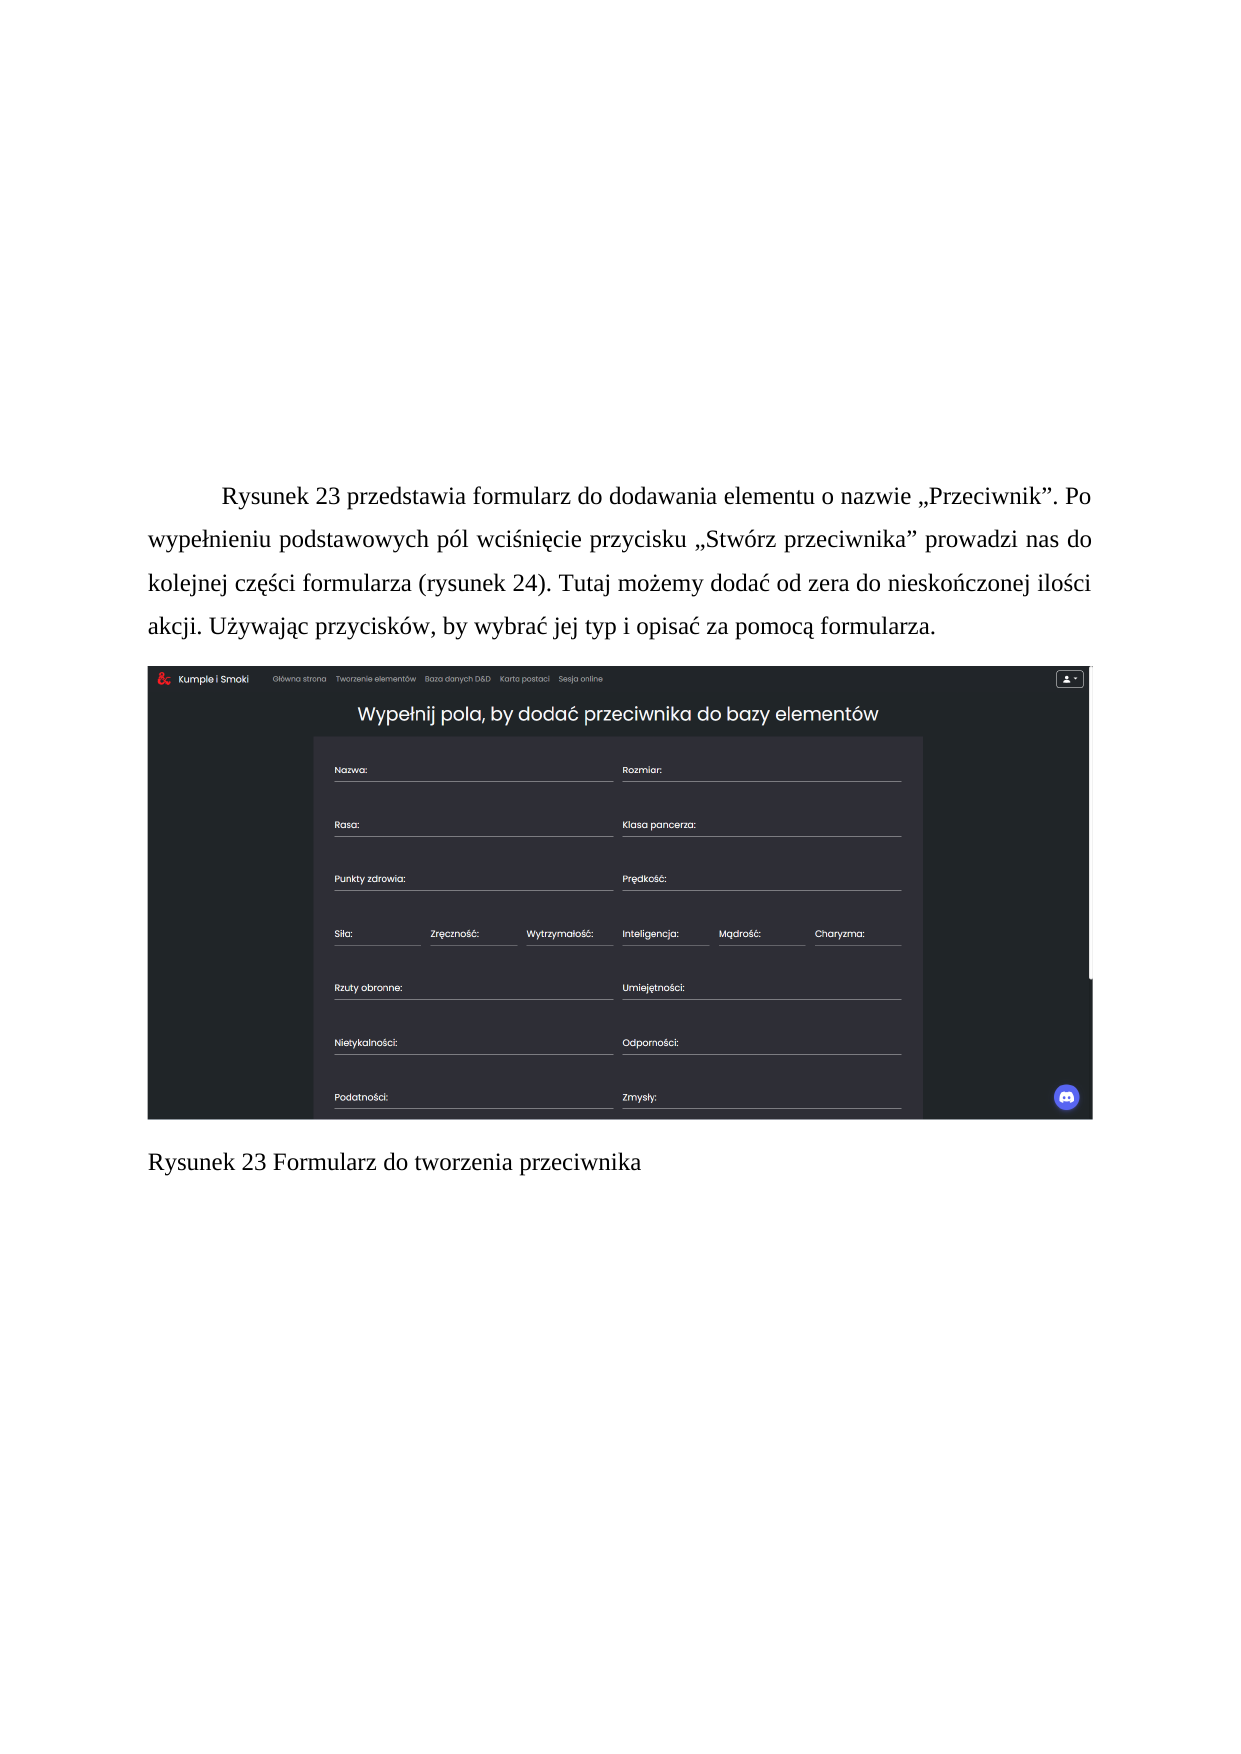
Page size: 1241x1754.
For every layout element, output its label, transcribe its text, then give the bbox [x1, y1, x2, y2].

text Rysunek 23 Formularz do tworzenia przeciwnika [148, 1147, 1093, 1175]
picture [147, 666, 1093, 1120]
text Rysunek 23 przedstawia formularz do dodawania elementu o nazwie „Przeciwnik”. Po wypełnieniu podstawowych pól wciśnięcie przycisku „Stwórz przeciwnika” prowadzi nas do kolejnej części formularza (rysunek 24). Tutaj możemy dodać od zera do nieskończonej ilości akcji. Używając przycisków, by wybrać jej typ i opisać za pomocą formularza. [148, 481, 1093, 639]
